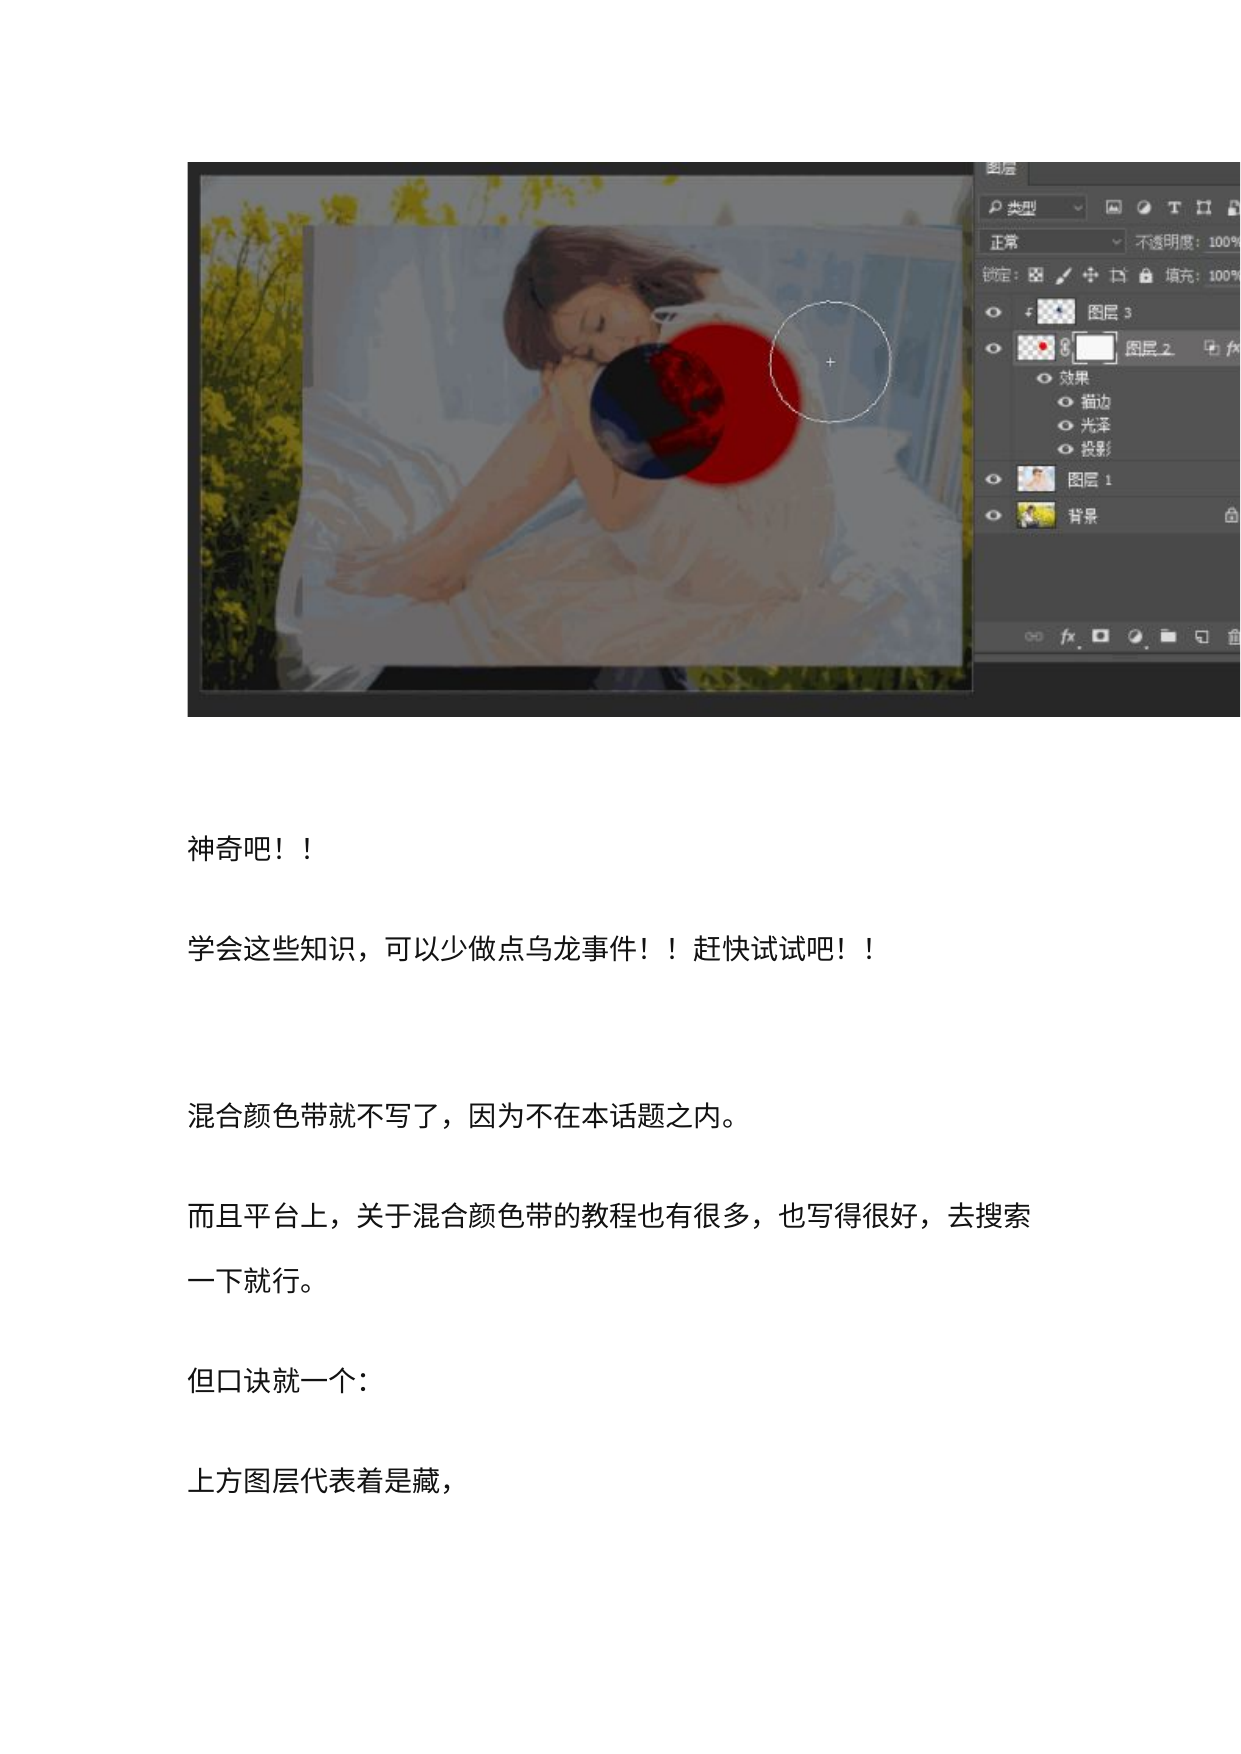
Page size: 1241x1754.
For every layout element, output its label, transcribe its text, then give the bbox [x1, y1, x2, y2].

text 混合颜色带就不写了，因为不在本话题之内。 [187, 1082, 1053, 1147]
picture [187, 162, 1241, 717]
text 神奇吧！！ [187, 814, 1053, 879]
text 上方图层代表着是藏， [187, 1447, 1053, 1512]
text 而且平台上，关于混合颜色带的教程也有很多，也写得很好，去搜索一下就行。 [187, 1182, 1053, 1312]
text 但口诀就一个： [187, 1347, 1053, 1412]
text 学会这些知识，可以少做点乌龙事件！！赶快试试吧！！ [187, 914, 1053, 979]
